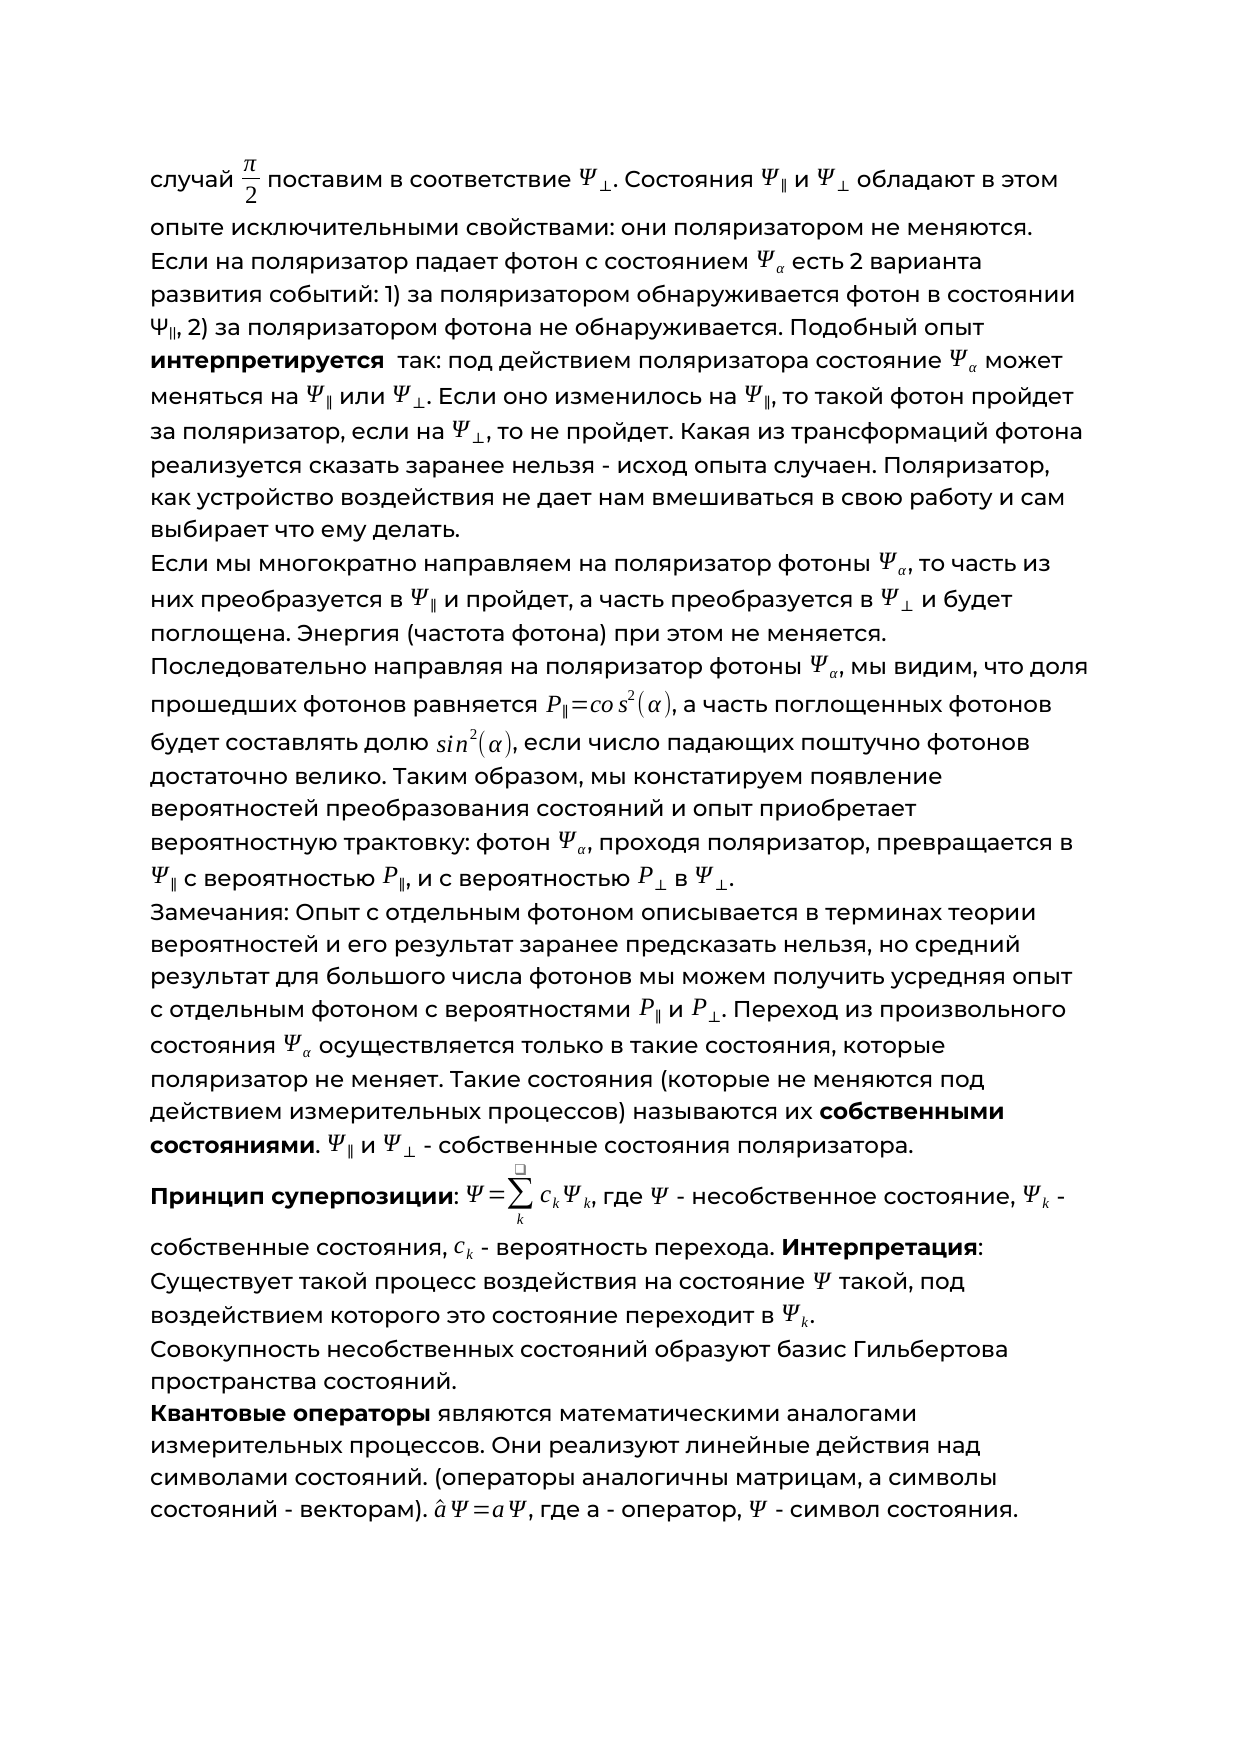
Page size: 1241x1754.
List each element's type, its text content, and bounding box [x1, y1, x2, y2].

text Замечания: Опыт с отдельным фотоном описывается в терминах теории вероятностей и его результат заранее предсказать нельзя, но средний результат для большого числа фотонов мы можем получить усредняя опыт с отдельным фотоном с вероятностями и . Переход из произвольного состояния осуществляется только в такие состояния, которые поляризатор не меняет. Такие состояния (которые не меняются под действием измерительных процессов) называются их собственными состояниями. и - собственные состояния поляризатора. [150, 898, 1090, 1161]
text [150, 150, 1090, 241]
text Квантовые операторы являются математическими аналогами измерительных процессов. Они реализуют линейные действия над символами состояний. (операторы аналогичны матрицам, а символы состояний - векторам). , где a - оператор, - символ состояния. [150, 1399, 1090, 1523]
text Совокупность несобственных состояний образуют базис Гильбертова пространства состояний. [150, 1335, 1090, 1395]
text Принцип суперпозиции: , где - несобственное состояние, - собственные состояния, - вероятность перехода. Интерпретация: Существует такой процесс воздействия на состояние такой, под воздействием которого это состояние переходит в . [150, 1165, 1090, 1331]
text Если на поляризатор падает фотон с состоянием есть 2 варианта развития событий: 1) за поляризатором обнаруживается фотон в состоянии Ψ||, 2) за поляризатором фотона не обнаруживается. Подобный опыт интерпретируется так: под действием поляризатора состояние может меняться на или . Если оно изменилось на , то такой фотон пройдет за поляризатор, если на , то не пройдет. Какая из трансформаций фотона реализуется сказать заранее нельзя - исход опыта случаен. Поляризатор, как устройство воздействия не дает нам вмешиваться в свою работу и сам выбирает что ему делать. [150, 245, 1090, 543]
text Если мы многократно направляем на поляризатор фотоны , то часть из них преобразуется в и пройдет, а часть преобразуется в и будет поглощена. Энергия (частота фотона) при этом не меняется. Последовательно направляя на поляризатор фотоны , мы видим, что доля прошедших фотонов равняется , а часть поглощенных фотонов будет составлять долю , если число падающих поштучно фотонов достаточно велико. Таким образом, мы констатируем появление вероятностей преобразования состояний и опыт приобретает вероятностную трактовку: фотон , проходя поляризатор, превращается в с вероятностью , и с вероятностью в . [150, 548, 1090, 893]
